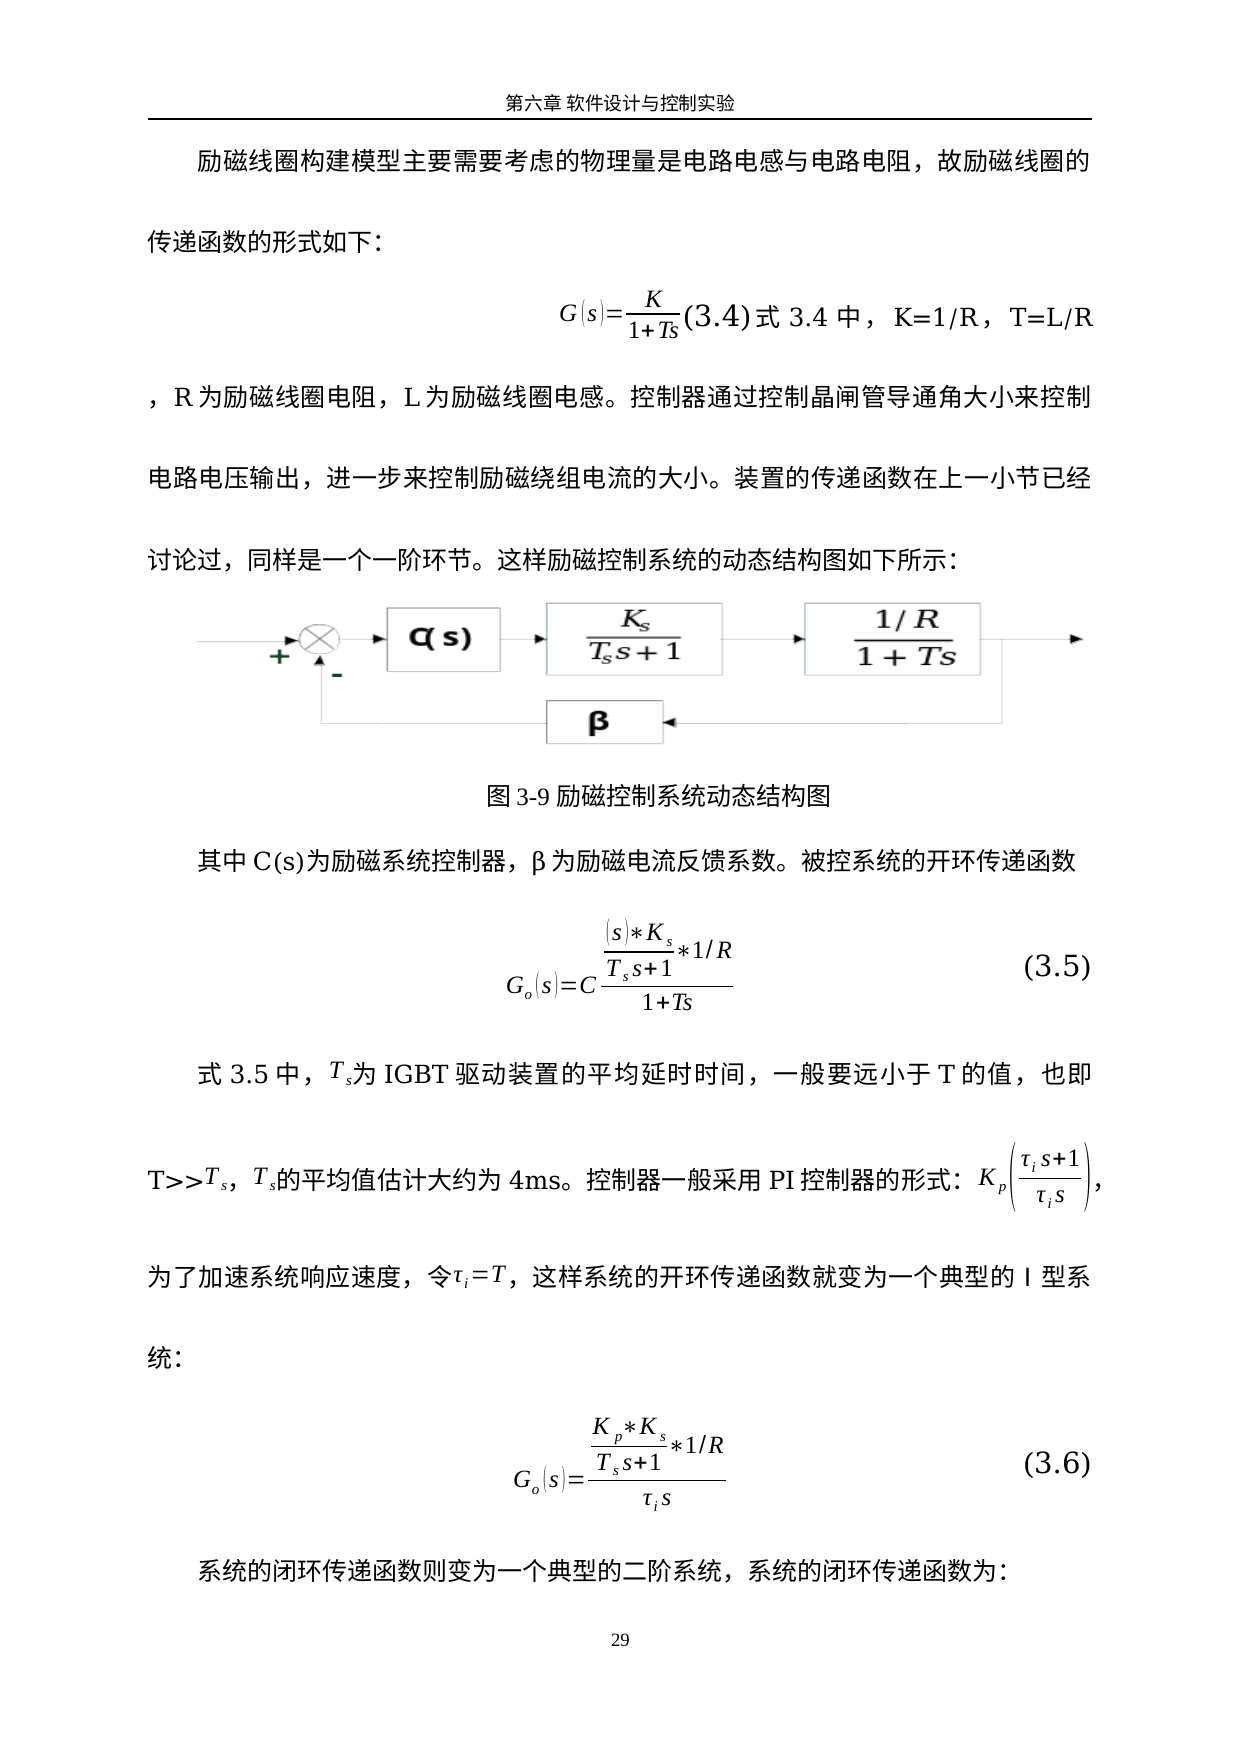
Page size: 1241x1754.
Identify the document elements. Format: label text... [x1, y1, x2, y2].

text 其中C(s)为励磁系统控制器，β为励磁电流反馈系数。被控系统的开环传递函数 [191, 827, 1092, 892]
text 励磁线圈构建模型主要需要考虑的物理量是电路电感与电路电阻，故励磁线圈的传递函数的形式如下： [148, 127, 1092, 273]
text 图3-9 励磁控制系统动态结构图 [148, 762, 1092, 827]
text (3.6) [148, 1399, 1092, 1529]
text 系统的闭环传递函数则变为一个典型的二阶系统，系统的闭环传递函数为： [198, 1537, 1092, 1602]
text (3.5) [148, 901, 1092, 1031]
text 式3.5中，为IGBT驱动装置的平均延时时间，一般要远小于T的值，也即T>>，的平均值估计大约为4ms。控制器一般采用PI控制器的形式：，为了加速系统响应速度，令，这样系统的开环传递函数就变为一个典型的Ⅰ型系统： [148, 1040, 1092, 1389]
text (3.4)式3.4中，K=1/R，T=L/R ，R为励磁线圈电阻，L为励磁线圈电感。控制器通过控制晶闸管导通角大小来控制电路电压输出，进一步来控制励磁绕组电流的大小。装置的传递函数在上一小节已经讨论过，同样是一个一阶环节。这样励磁控制系统的动态结构图如下所示： [148, 282, 1092, 591]
